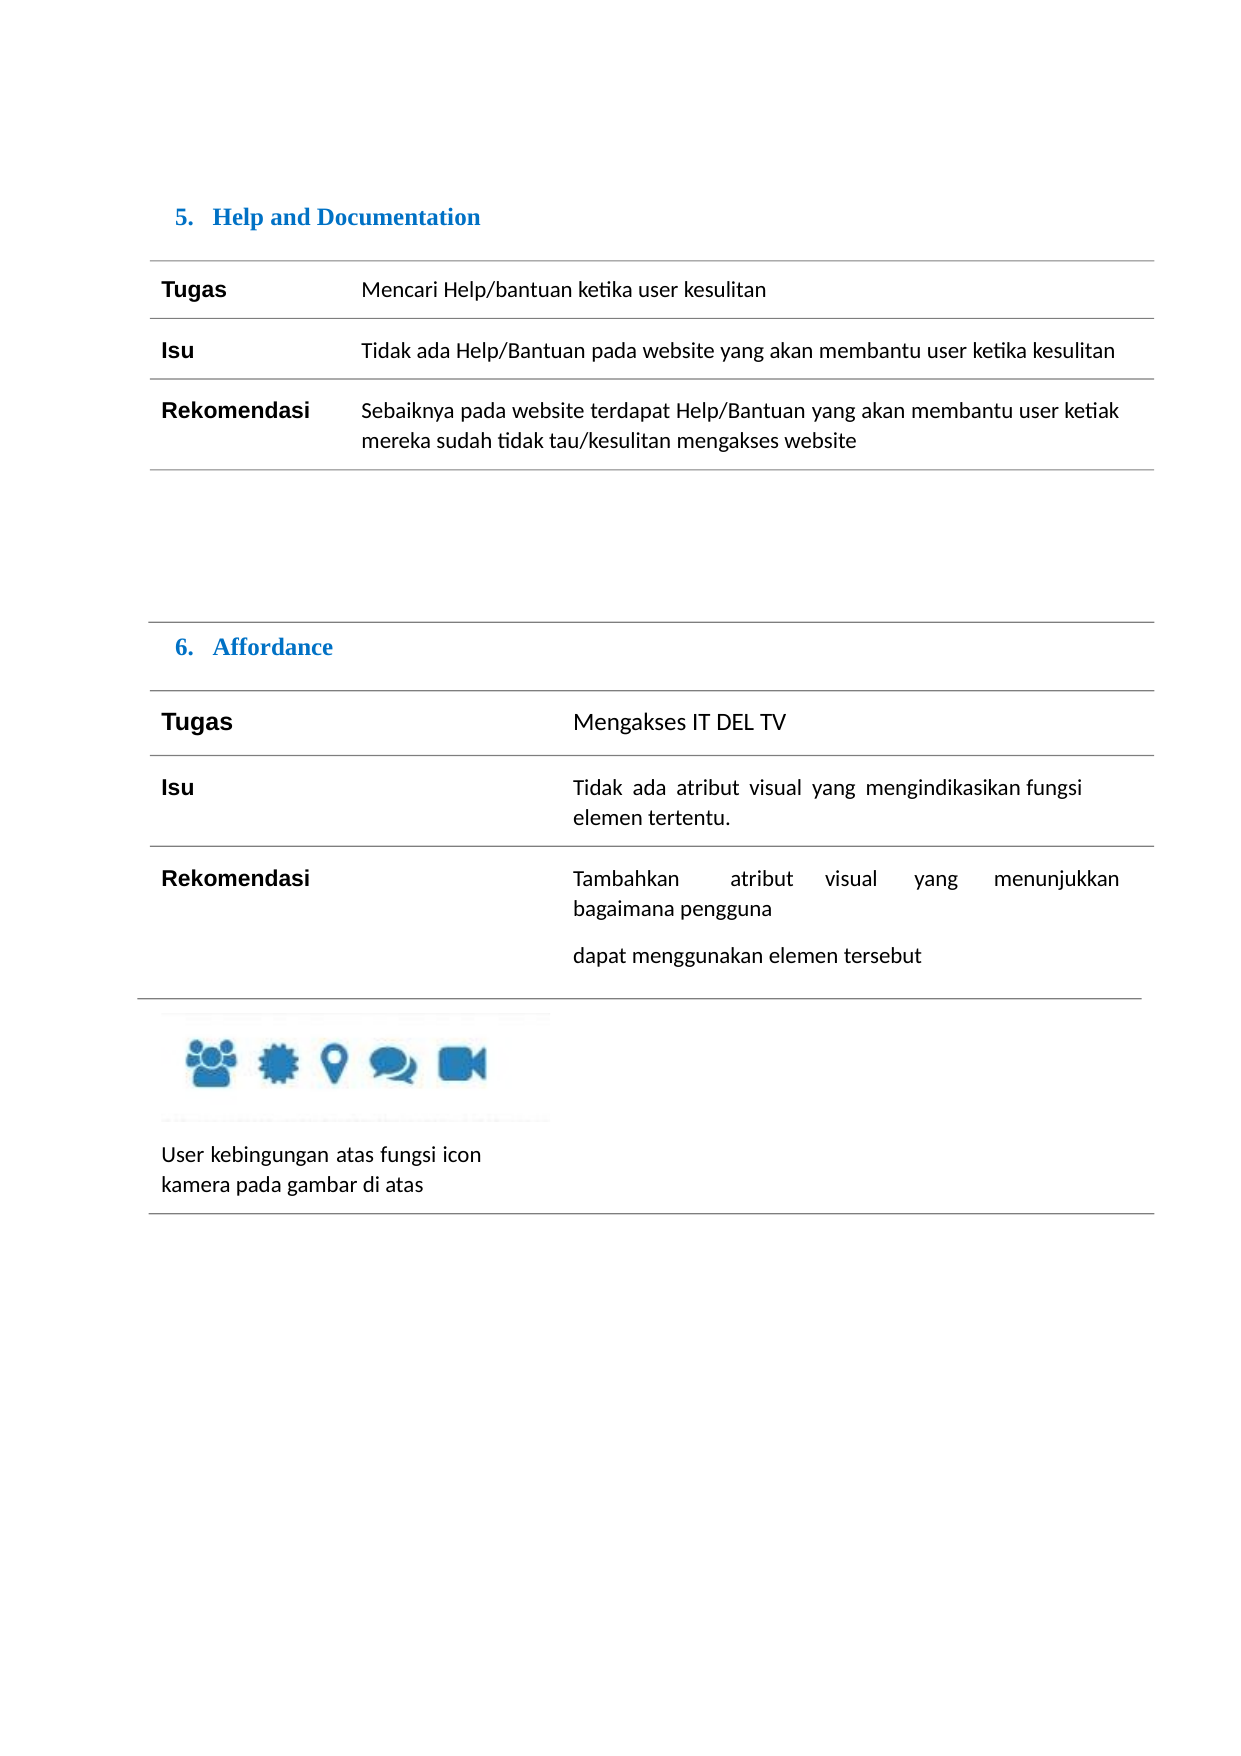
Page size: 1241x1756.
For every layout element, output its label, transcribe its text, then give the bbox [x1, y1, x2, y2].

text Tugas Mencari Help/bantuan ketika user kesulitan [161, 276, 1167, 304]
subtitle Help and Documentation [175, 202, 1167, 231]
picture [161, 1013, 551, 1122]
text Rekomendasi Sebaiknya pada website terdapat Help/Bantuan yang akan membantu user ketiak mereka sudah tidak tau/kesulitan mengakses website [161, 396, 1143, 455]
subtitle Affordance [175, 632, 1167, 661]
text dapat menggunakan elemen tersebut [573, 941, 1167, 969]
text Tugas Mengakses IT DEL TV [161, 706, 1167, 736]
text Isu Tidak ada atribut visual yang mengindikasikan fungsi elemen tertentu. [161, 773, 1143, 831]
text Isu Tidak ada Help/Bantuan pada website yang akan membantu user ketika kesulitan [161, 336, 1133, 364]
text Rekomendasi Tambahkan atribut visual yang menunjukkan bagaimana pengguna [161, 864, 1143, 922]
